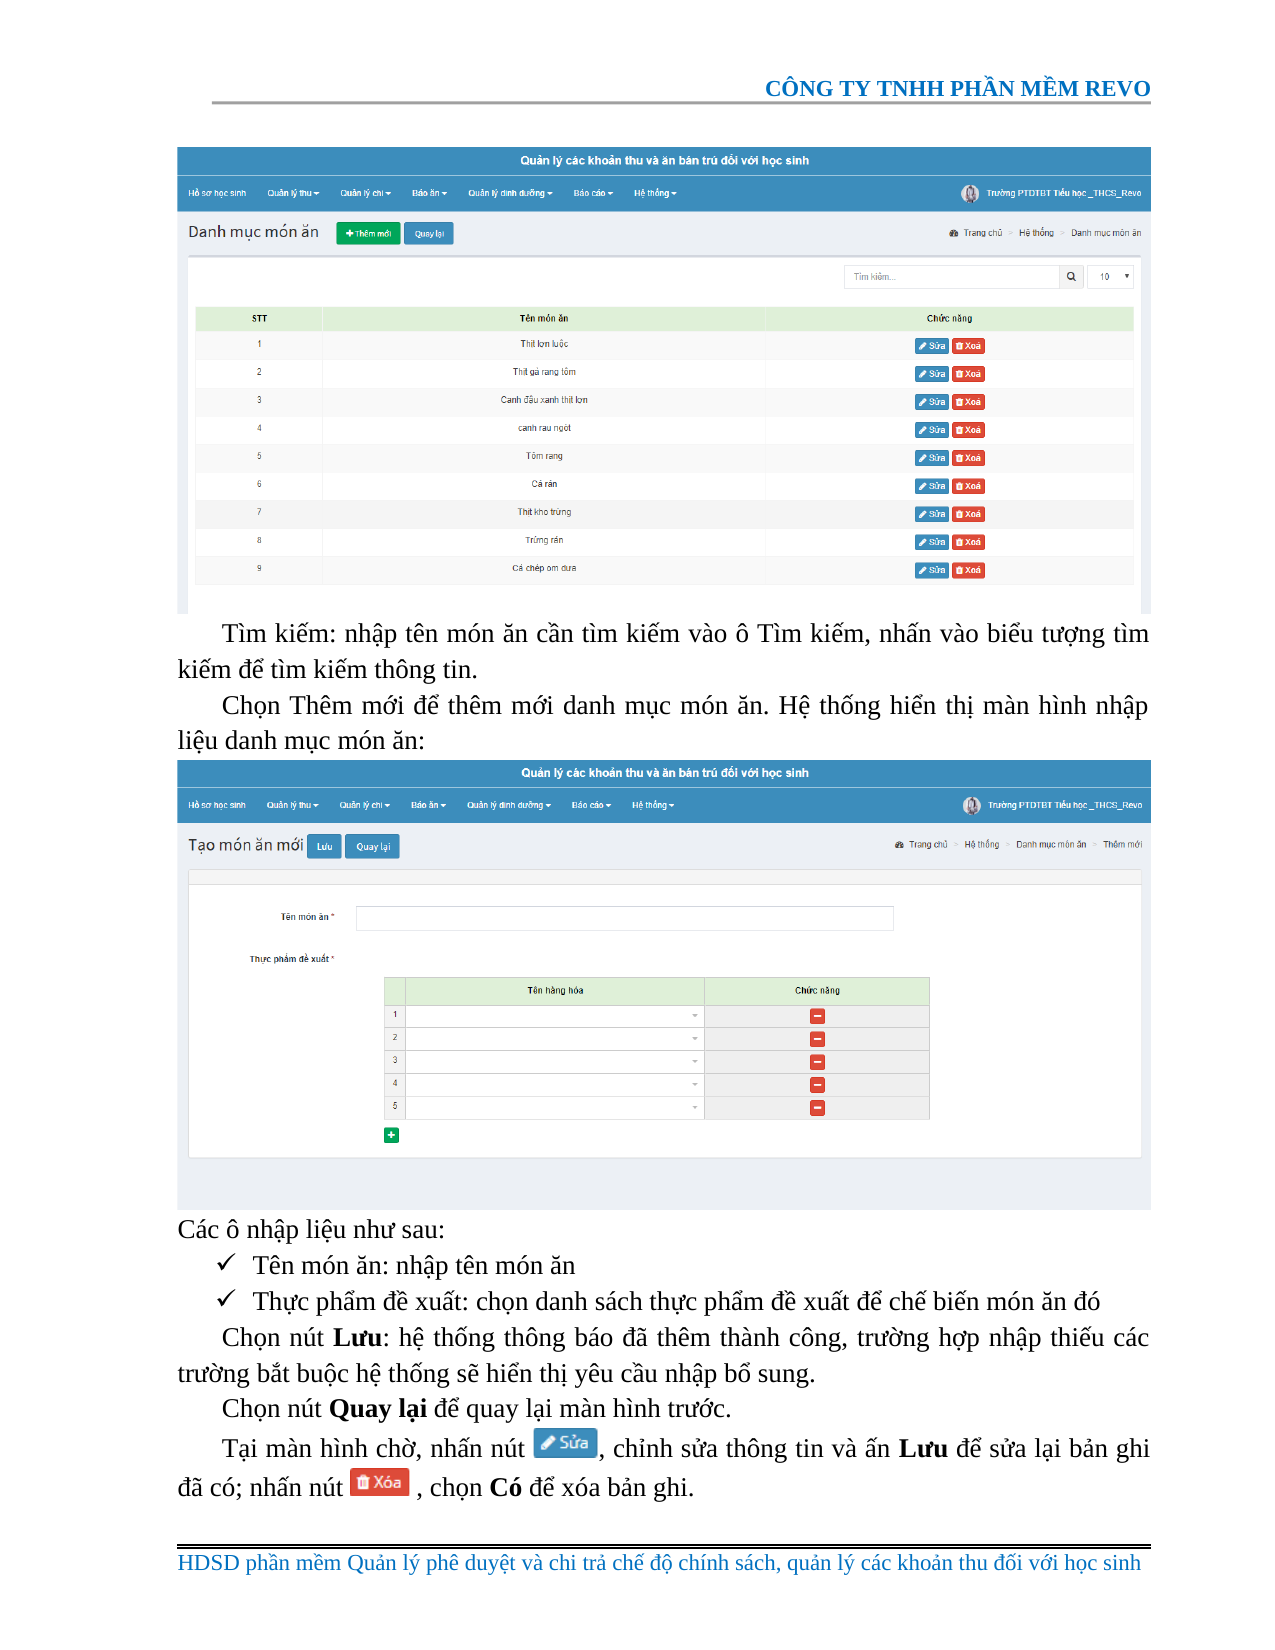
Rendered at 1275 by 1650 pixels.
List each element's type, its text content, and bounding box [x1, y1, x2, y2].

text Chọn nút Lưu: hệ thống thông báo đã thêm thành công, trường hợp nhập thiếu các trường bắt buộc hệ thống sẽ hiển thị yêu cầu nhập bổ sung. [177, 1321, 1151, 1388]
text Các ô nhập liệu như sau: [177, 1213, 1151, 1244]
text Tại màn hình chờ, nhấn nút , chỉnh sửa thông tin và ấn Lưu để sửa lại bản ghi đã có; nhấn nút , chọn Có để xóa bản ghi. [177, 1428, 1151, 1502]
text Chọn Thêm mới để thêm mới danh mục món ăn. Hệ thống hiển thị màn hình nhập liệu danh mục món ăn: [177, 689, 1151, 756]
text Chọn nút Quay lại để quay lại màn hình trước. [177, 1392, 1151, 1424]
list Tên món ăn: nhập tên món ăn [215, 1249, 1151, 1280]
list Thực phẩm đề xuất: chọn danh sách thực phẩm đề xuất để chế biến món ăn đó [215, 1285, 1151, 1316]
text Tìm kiếm: nhập tên món ăn cần tìm kiếm vào ô Tìm kiếm, nhấn vào biểu tượng tìm kiếm để tìm kiếm thông tin. [177, 617, 1151, 684]
